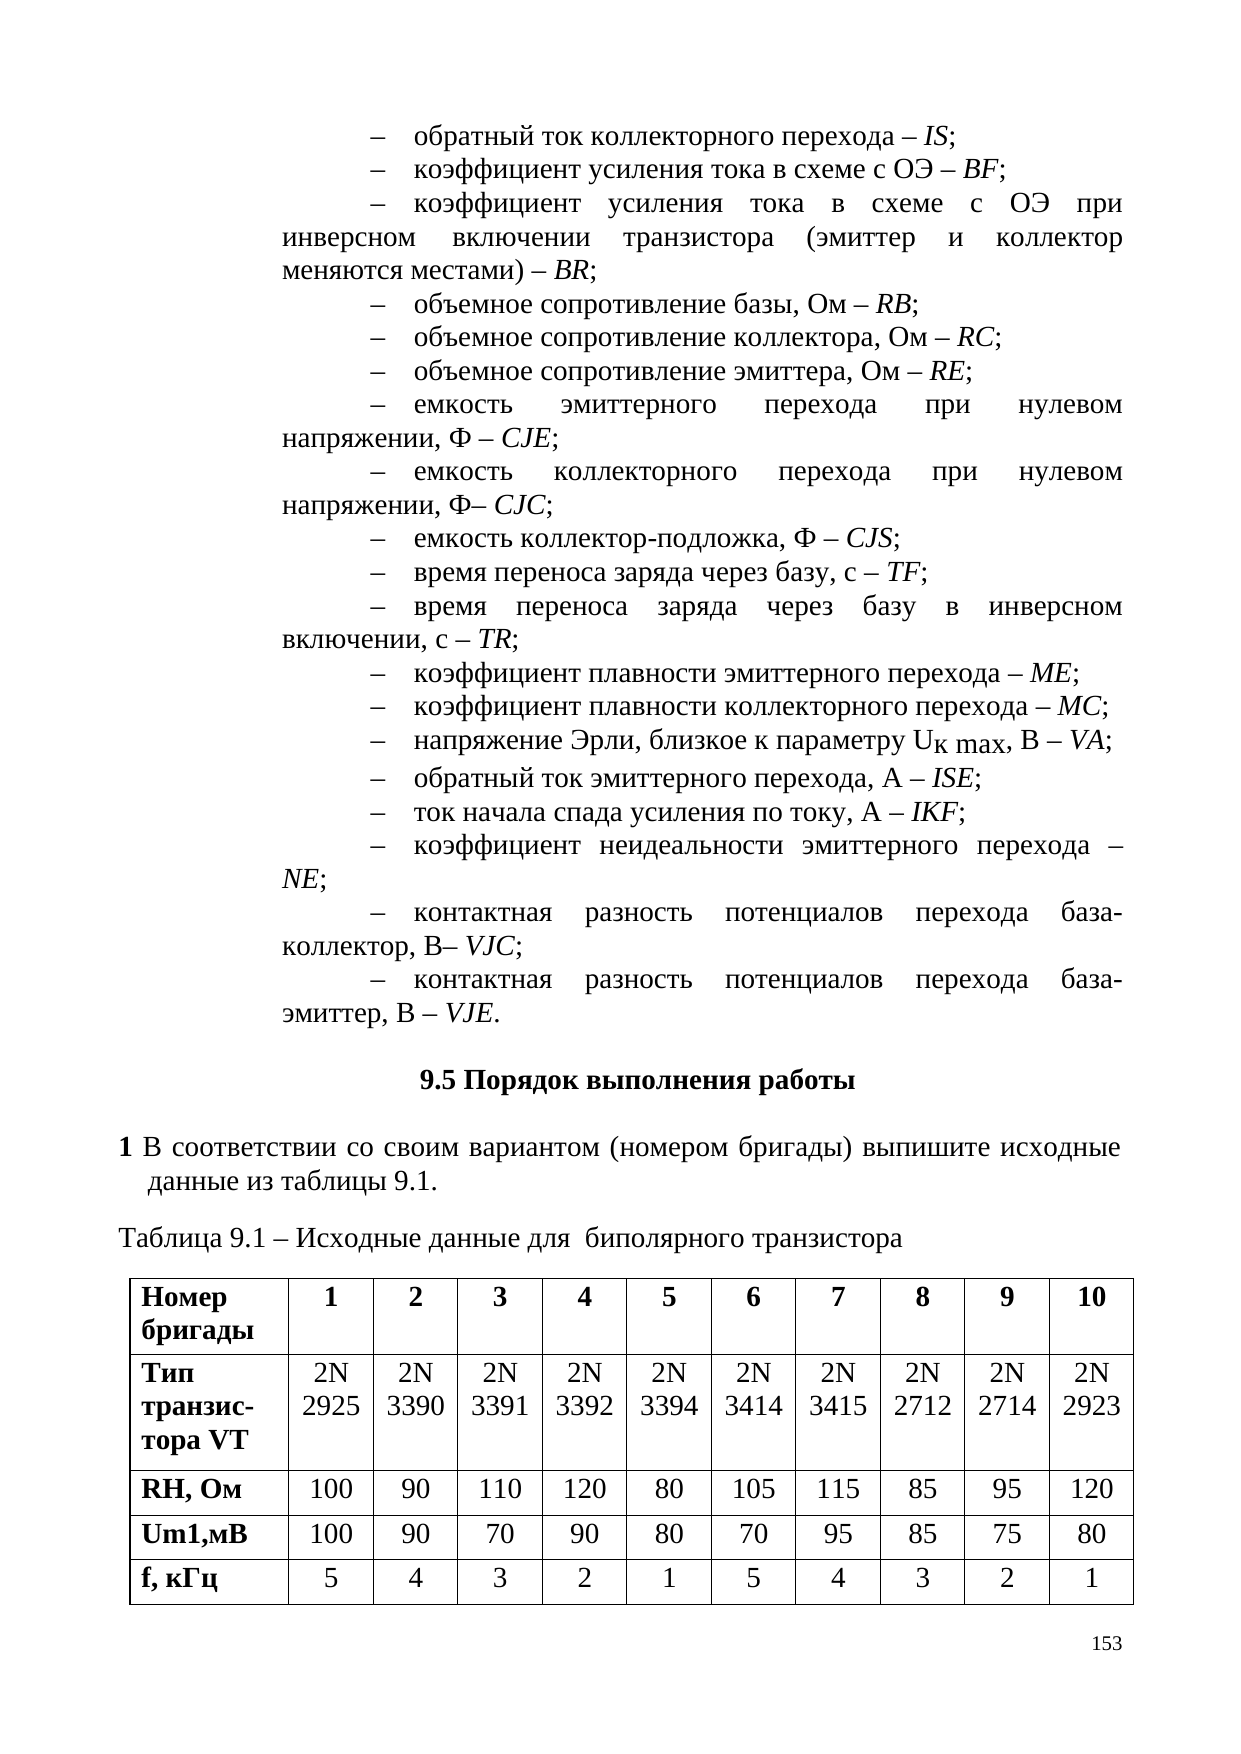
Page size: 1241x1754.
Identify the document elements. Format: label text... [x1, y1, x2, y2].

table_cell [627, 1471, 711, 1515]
list коэффициент неидеальности эмиттерного перехода – NE; [282, 827, 1123, 894]
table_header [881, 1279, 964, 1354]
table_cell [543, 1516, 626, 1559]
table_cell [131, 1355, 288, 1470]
list коэффициент усиления тока в схеме с ОЭ – BF; [282, 152, 1123, 185]
list коэффициент плавности эмиттерного перехода – ME; [282, 655, 1123, 688]
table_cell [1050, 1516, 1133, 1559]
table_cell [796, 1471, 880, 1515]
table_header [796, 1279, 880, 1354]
list объемное сопротивление базы, Ом – RB; [282, 286, 1123, 319]
list обратный ток коллекторного перехода – IS; [282, 118, 1123, 152]
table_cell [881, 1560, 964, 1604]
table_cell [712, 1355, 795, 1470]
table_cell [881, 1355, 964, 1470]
text 9.5 Порядок выполнения работы [153, 1062, 1122, 1096]
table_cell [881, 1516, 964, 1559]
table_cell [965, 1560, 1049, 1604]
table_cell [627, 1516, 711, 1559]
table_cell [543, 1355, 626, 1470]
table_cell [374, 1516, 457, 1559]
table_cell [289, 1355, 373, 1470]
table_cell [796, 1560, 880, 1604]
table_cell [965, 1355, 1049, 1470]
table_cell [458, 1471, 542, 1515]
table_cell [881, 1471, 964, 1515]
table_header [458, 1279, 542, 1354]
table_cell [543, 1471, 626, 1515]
list напряжение Эрли, близкое к параметру Uк max, В – VA; [282, 722, 1123, 760]
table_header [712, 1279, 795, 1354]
list объемное сопротивление эмиттера, Ом – RE; [282, 353, 1123, 386]
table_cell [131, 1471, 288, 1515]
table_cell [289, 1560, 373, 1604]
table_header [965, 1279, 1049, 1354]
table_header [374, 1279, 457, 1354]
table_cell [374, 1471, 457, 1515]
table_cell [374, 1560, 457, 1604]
list ток начала спада усиления по току, А – IKF; [282, 794, 1123, 827]
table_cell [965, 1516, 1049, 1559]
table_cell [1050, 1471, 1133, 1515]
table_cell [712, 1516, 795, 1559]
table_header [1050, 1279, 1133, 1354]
list коэффициент усиления тока в схеме с ОЭ при инверсном включении транзистора (эмиттер и коллектор меняются местами) – BR; [282, 185, 1123, 286]
text Таблица 9.1 – Исходные данные для биполярного транзистора [118, 1220, 1122, 1254]
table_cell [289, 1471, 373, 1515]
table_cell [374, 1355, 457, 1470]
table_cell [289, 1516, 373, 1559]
list коэффициент плавности коллекторного перехода – MC; [282, 688, 1123, 722]
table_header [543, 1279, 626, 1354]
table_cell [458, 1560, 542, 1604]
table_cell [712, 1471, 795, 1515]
list время переноса заряда через базу, с – TF; [282, 554, 1123, 588]
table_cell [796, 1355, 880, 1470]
list объемное сопротивление коллектора, Ом – RC; [282, 319, 1123, 353]
text 1 В соответствии со своим вариантом (номером бригады) выпишите исходные данные из таблицы 9.1. [118, 1129, 1122, 1196]
list емкость коллектор-подложка, Ф – CJS; [282, 521, 1123, 554]
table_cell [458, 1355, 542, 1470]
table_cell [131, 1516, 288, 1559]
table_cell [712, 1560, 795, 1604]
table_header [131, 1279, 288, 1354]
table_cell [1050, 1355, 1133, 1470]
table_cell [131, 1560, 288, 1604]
list емкость эмиттерного перехода при нулевом напряжении, Ф – CJE; [282, 386, 1123, 453]
list емкость коллекторного перехода при нулевом напряжении, Ф– CJC; [282, 453, 1123, 521]
list время переноса заряда через базу в инверсном включении, с – TR; [282, 588, 1123, 655]
list обратный ток эмиттерного перехода, А – ISE; [282, 760, 1123, 794]
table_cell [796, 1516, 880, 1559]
list контактная разность потенциалов перехода база-эмиттер, В – VJE. [282, 961, 1123, 1028]
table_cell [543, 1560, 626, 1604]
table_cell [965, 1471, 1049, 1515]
list контактная разность потенциалов перехода база-коллектор, В– VJC; [282, 894, 1123, 961]
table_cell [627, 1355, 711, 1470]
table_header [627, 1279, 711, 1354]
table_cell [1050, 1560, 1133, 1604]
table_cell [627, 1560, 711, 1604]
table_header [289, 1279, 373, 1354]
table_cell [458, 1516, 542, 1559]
